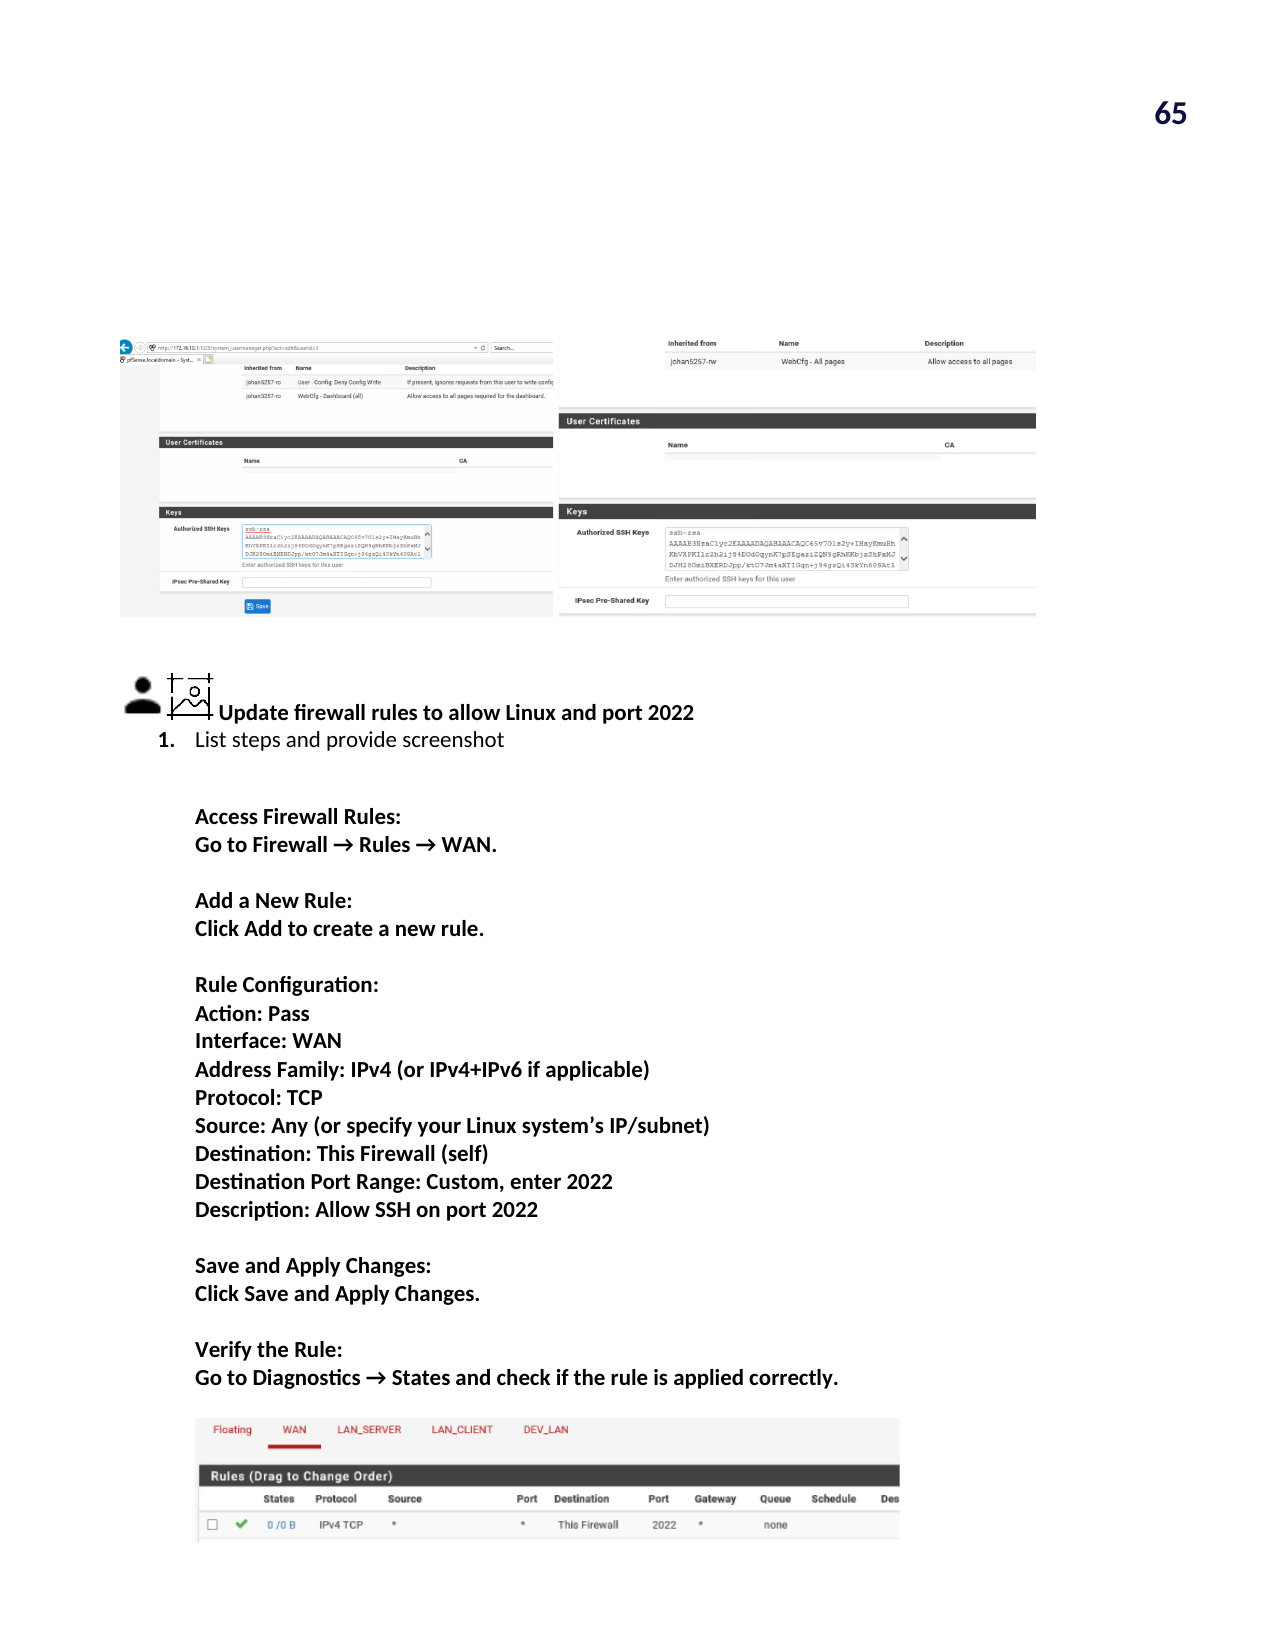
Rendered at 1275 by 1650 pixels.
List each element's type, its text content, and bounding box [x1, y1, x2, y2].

text Description: Allow SSH on port 2022 [195, 1195, 1155, 1223]
list List steps and provide screenshot [157, 726, 1155, 754]
picture [120, 333, 554, 617]
text Destination Port Range: Custom, enter 2022 [195, 1167, 1155, 1195]
text Verify the Rule: [195, 1335, 1155, 1363]
text Protocol: TCP [195, 1083, 1155, 1111]
text Click Add to create a new rule. [195, 914, 1155, 943]
text Go to Diagnostics → States and check if the rule is applied correctly. [195, 1363, 1155, 1391]
text Update firewall rules to allow Linux and port 2022 [120, 673, 1155, 726]
text Save and Apply Changes: [195, 1251, 1155, 1279]
text Go to Firewall → Rules → WAN. [195, 831, 1155, 858]
text Destination: This Firewall (self) [195, 1139, 1155, 1167]
text Rule Configuration: [195, 971, 1155, 999]
picture [195, 1418, 900, 1543]
picture [120, 345, 128, 350]
text Address Family: IPv4 (or IPv4+IPv6 if applicable) [195, 1055, 1155, 1083]
text Source: Any (or specify your Linux system’s IP/subnet) [195, 1111, 1155, 1139]
picture [120, 673, 214, 720]
text Action: Pass [195, 999, 1155, 1027]
text Click Save and Apply Changes. [195, 1279, 1155, 1307]
text Access Firewall Rules: [195, 802, 1155, 831]
picture [558, 340, 1036, 617]
text Interface: WAN [195, 1027, 1155, 1055]
text Add a New Rule: [195, 887, 1155, 914]
